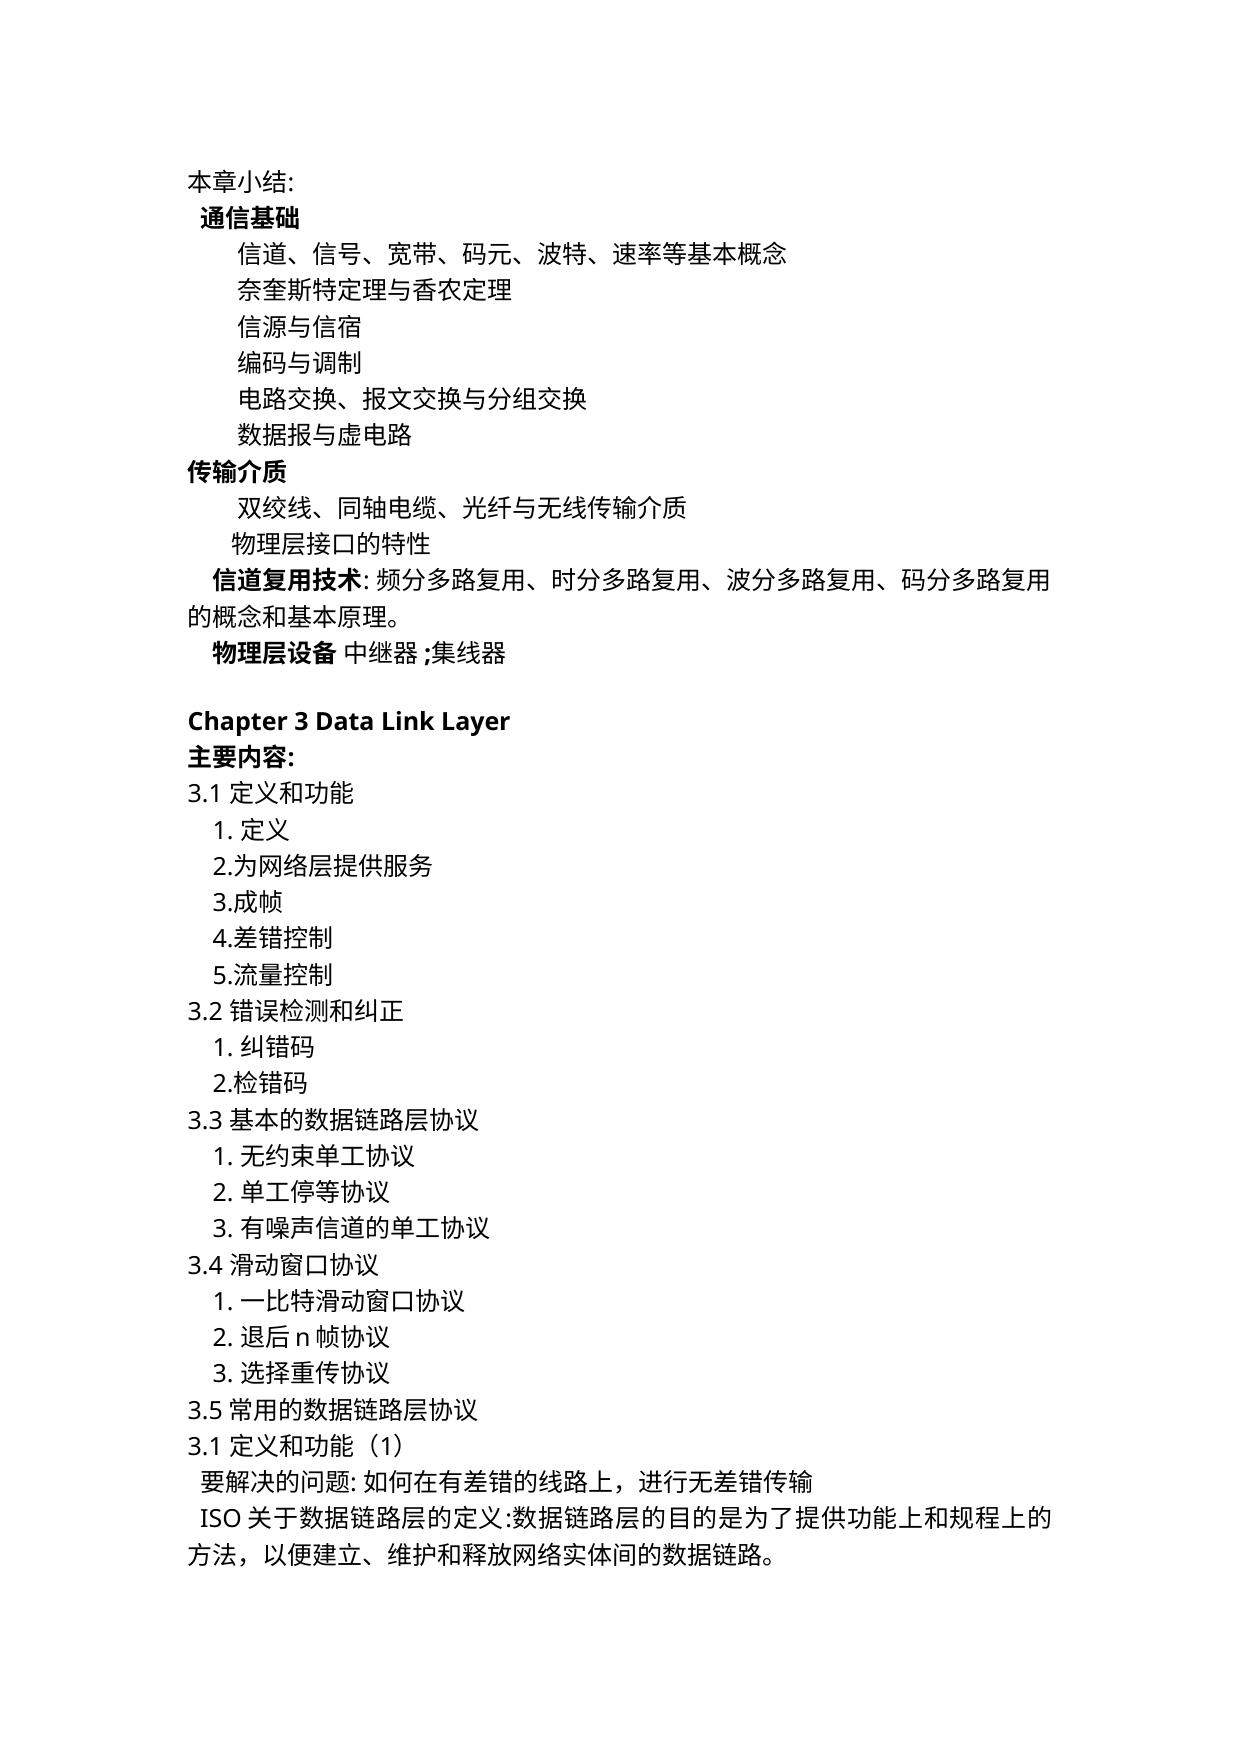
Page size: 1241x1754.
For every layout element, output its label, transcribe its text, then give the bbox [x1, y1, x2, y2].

text 1. 一比特滑动窗口协议 [187, 1281, 1053, 1318]
text 2. 单工停等协议 [187, 1173, 1053, 1209]
text 物理层接口的特性 [187, 524, 1053, 561]
text 3. 选择重传协议 [187, 1354, 1053, 1390]
text 主要内容: [187, 738, 1053, 774]
text 物理层设备 中继器 ;集线器 [187, 633, 1053, 669]
text 本章小结: [187, 162, 1053, 198]
text 双绞线、同轴电缆、光纤与无线传输介质 [187, 488, 1053, 524]
text 3.1 定义和功能 [187, 774, 1053, 810]
text 1. 无约束单工协议 [187, 1136, 1053, 1173]
text 2.为网络层提供服务 [187, 846, 1053, 883]
text 3.2 错误检测和纠正 [187, 991, 1053, 1028]
text 要解决的问题: 如何在有差错的线路上，进行无差错传输 [187, 1463, 1053, 1499]
text 3.4 滑动窗口协议 [187, 1245, 1053, 1281]
text 信道复用技术: 频分多路复用、时分多路复用、波分多路复用、码分多路复用的概念和基本原理。 [187, 561, 1053, 633]
text 1. 定义 [187, 810, 1053, 846]
text Chapter 3 Data Link Layer [187, 703, 1053, 738]
text 数据报与虚电路 [187, 416, 1053, 452]
text 3.5常用的数据链路层协议 [187, 1390, 1053, 1426]
text 3.成帧 [187, 883, 1053, 919]
text 2.检错码 [187, 1064, 1053, 1100]
text 电路交换、报文交换与分组交换 [187, 379, 1053, 416]
text 通信基础 [187, 198, 1053, 234]
text 传输介质 [187, 452, 1053, 488]
text ISO关于数据链路层的定义:数据链路层的目的是为了提供功能上和规程上的方法，以便建立、维护和释放网络实体间的数据链路。 [187, 1499, 1053, 1571]
text 3.3 基本的数据链路层协议 [187, 1100, 1053, 1136]
text 编码与调制 [187, 343, 1053, 379]
text 4.差错控制 [187, 919, 1053, 955]
text 3.1 定义和功能（1） [187, 1426, 1053, 1463]
text 1. 纠错码 [187, 1028, 1053, 1064]
text 信道、信号、宽带、码元、波特、速率等基本概念 [187, 234, 1053, 271]
text 2. 退后n帧协议 [187, 1318, 1053, 1354]
text 信源与信宿 [187, 307, 1053, 343]
text 奈奎斯特定理与香农定理 [187, 271, 1053, 307]
text 5.流量控制 [187, 955, 1053, 991]
text 3. 有噪声信道的单工协议 [187, 1209, 1053, 1245]
